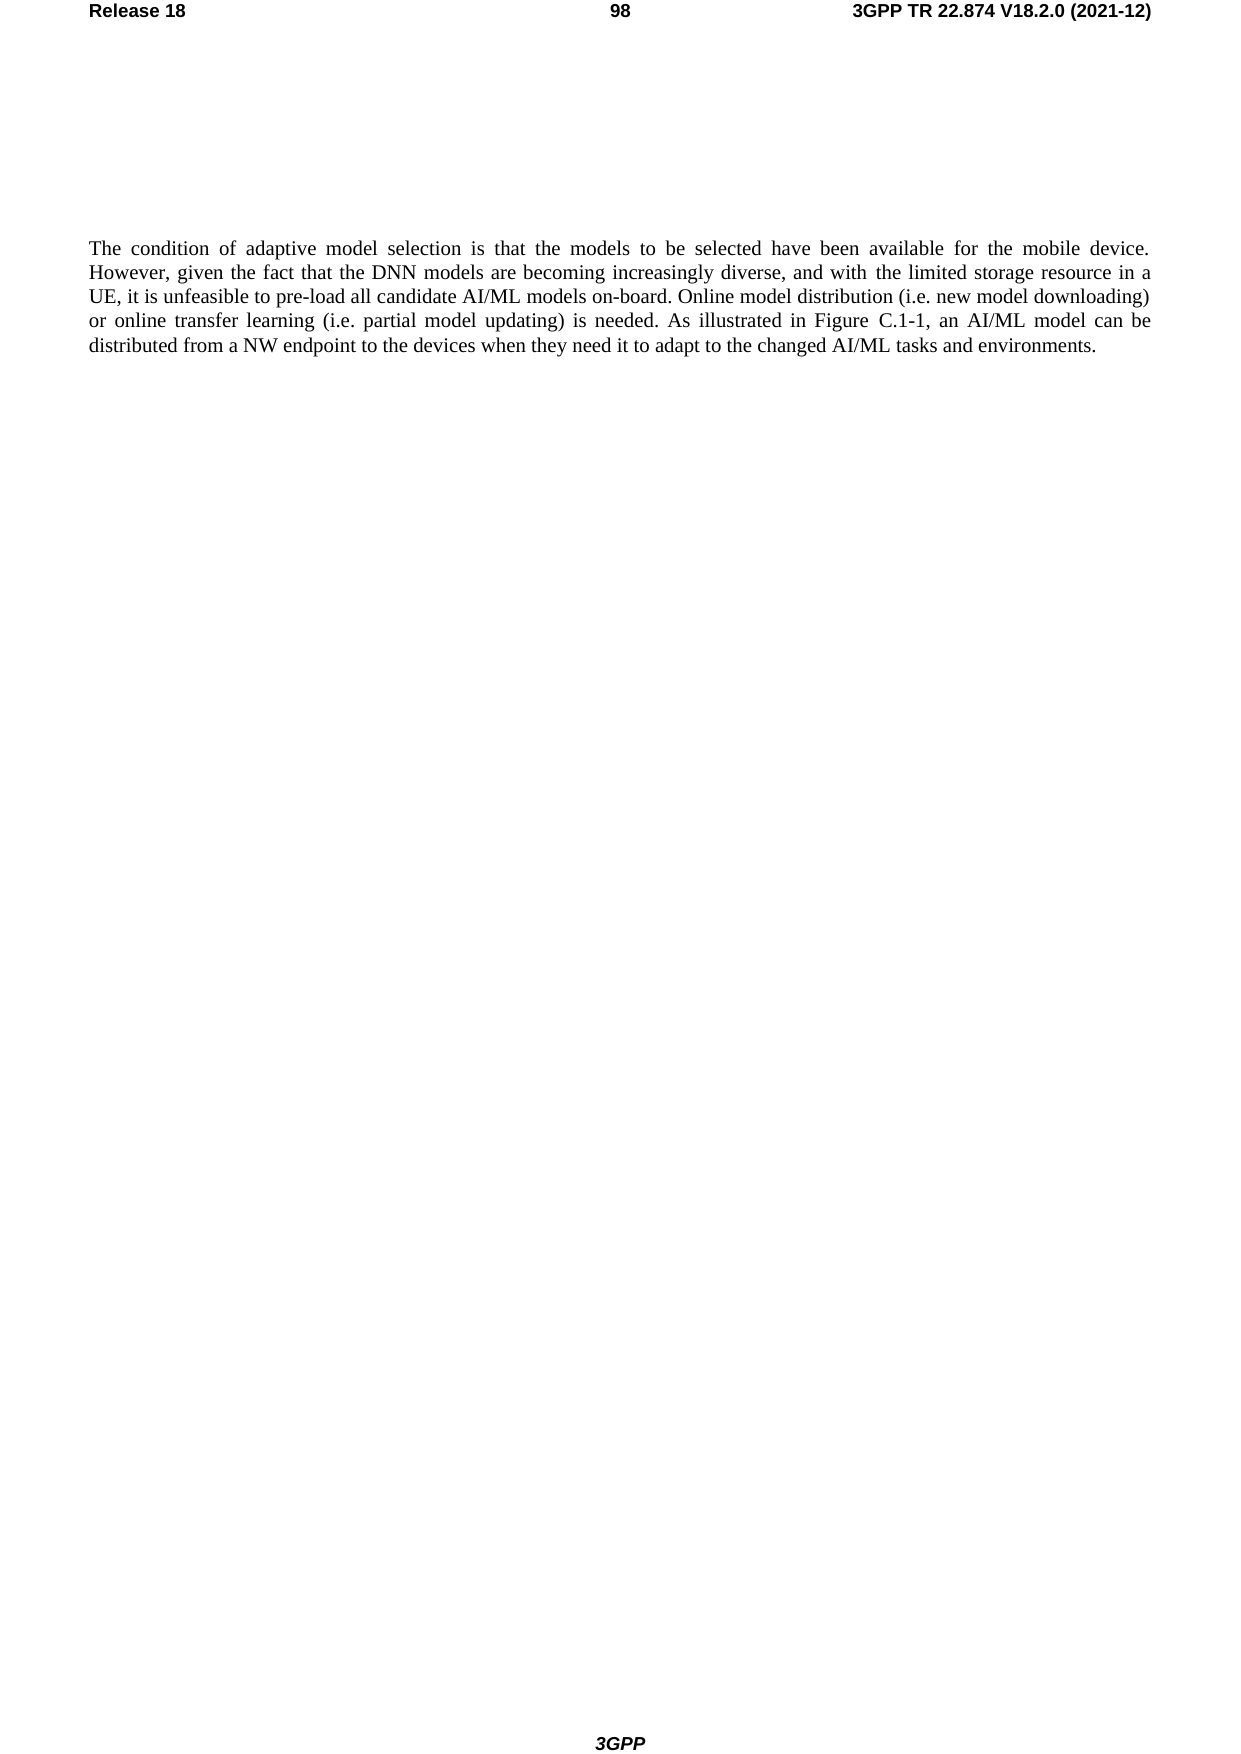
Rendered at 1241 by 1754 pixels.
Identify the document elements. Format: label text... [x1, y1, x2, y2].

text The condition of adaptive model selection is that the models to be selected have been available for the mobile device. However, given the fact that the DNN models are becoming increasingly diverse, and with the limited storage resource in a UE, it is unfeasible to pre-load all candidate AI/ML models on-board. Online model distribution (i.e. new model downloading) or online transfer learning (i.e. partial model updating) is needed. As illustrated in Figure C.1-1, an AI/ML model can be distributed from a NW endpoint to the devices when they need it to adapt to the changed AI/ML tasks and environments. [89, 236, 1152, 357]
